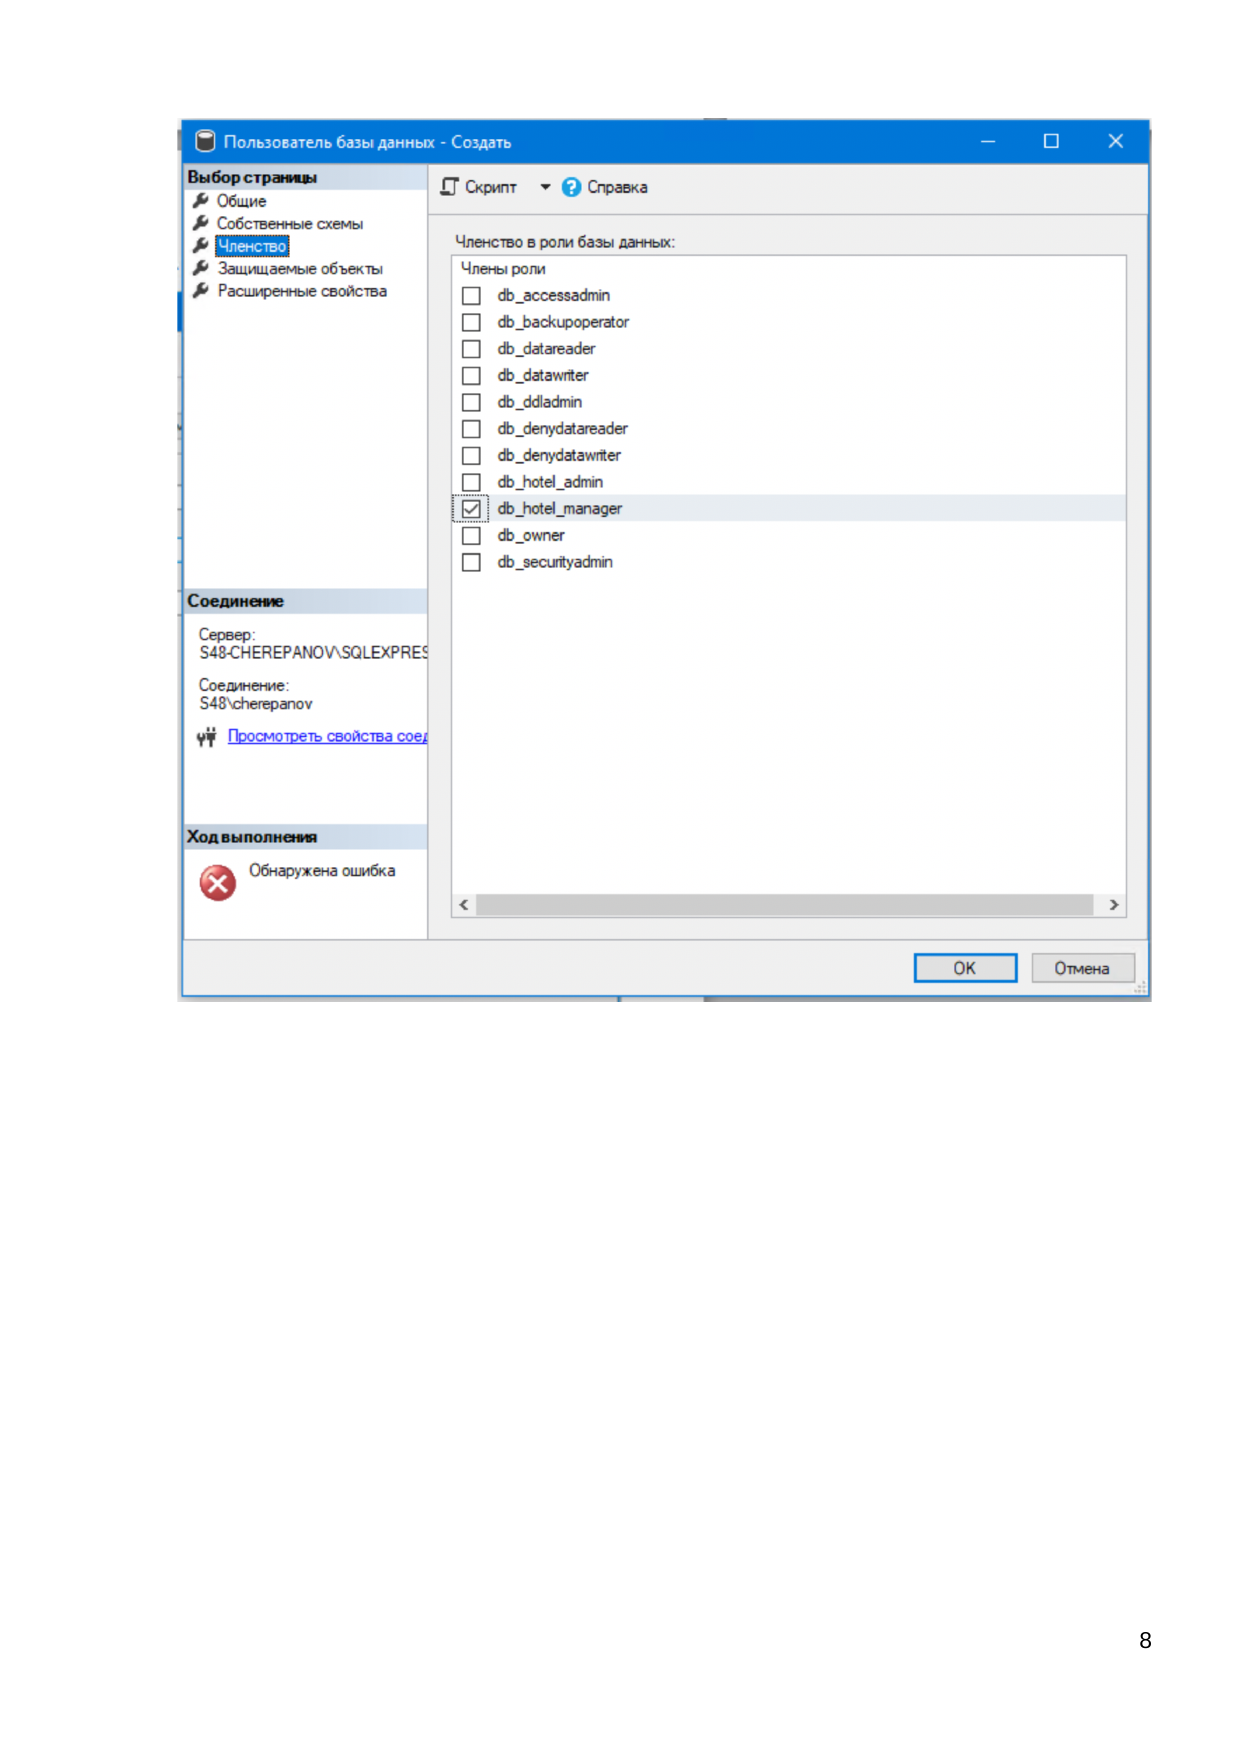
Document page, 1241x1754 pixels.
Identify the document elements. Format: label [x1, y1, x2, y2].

picture [177, 118, 1152, 1002]
